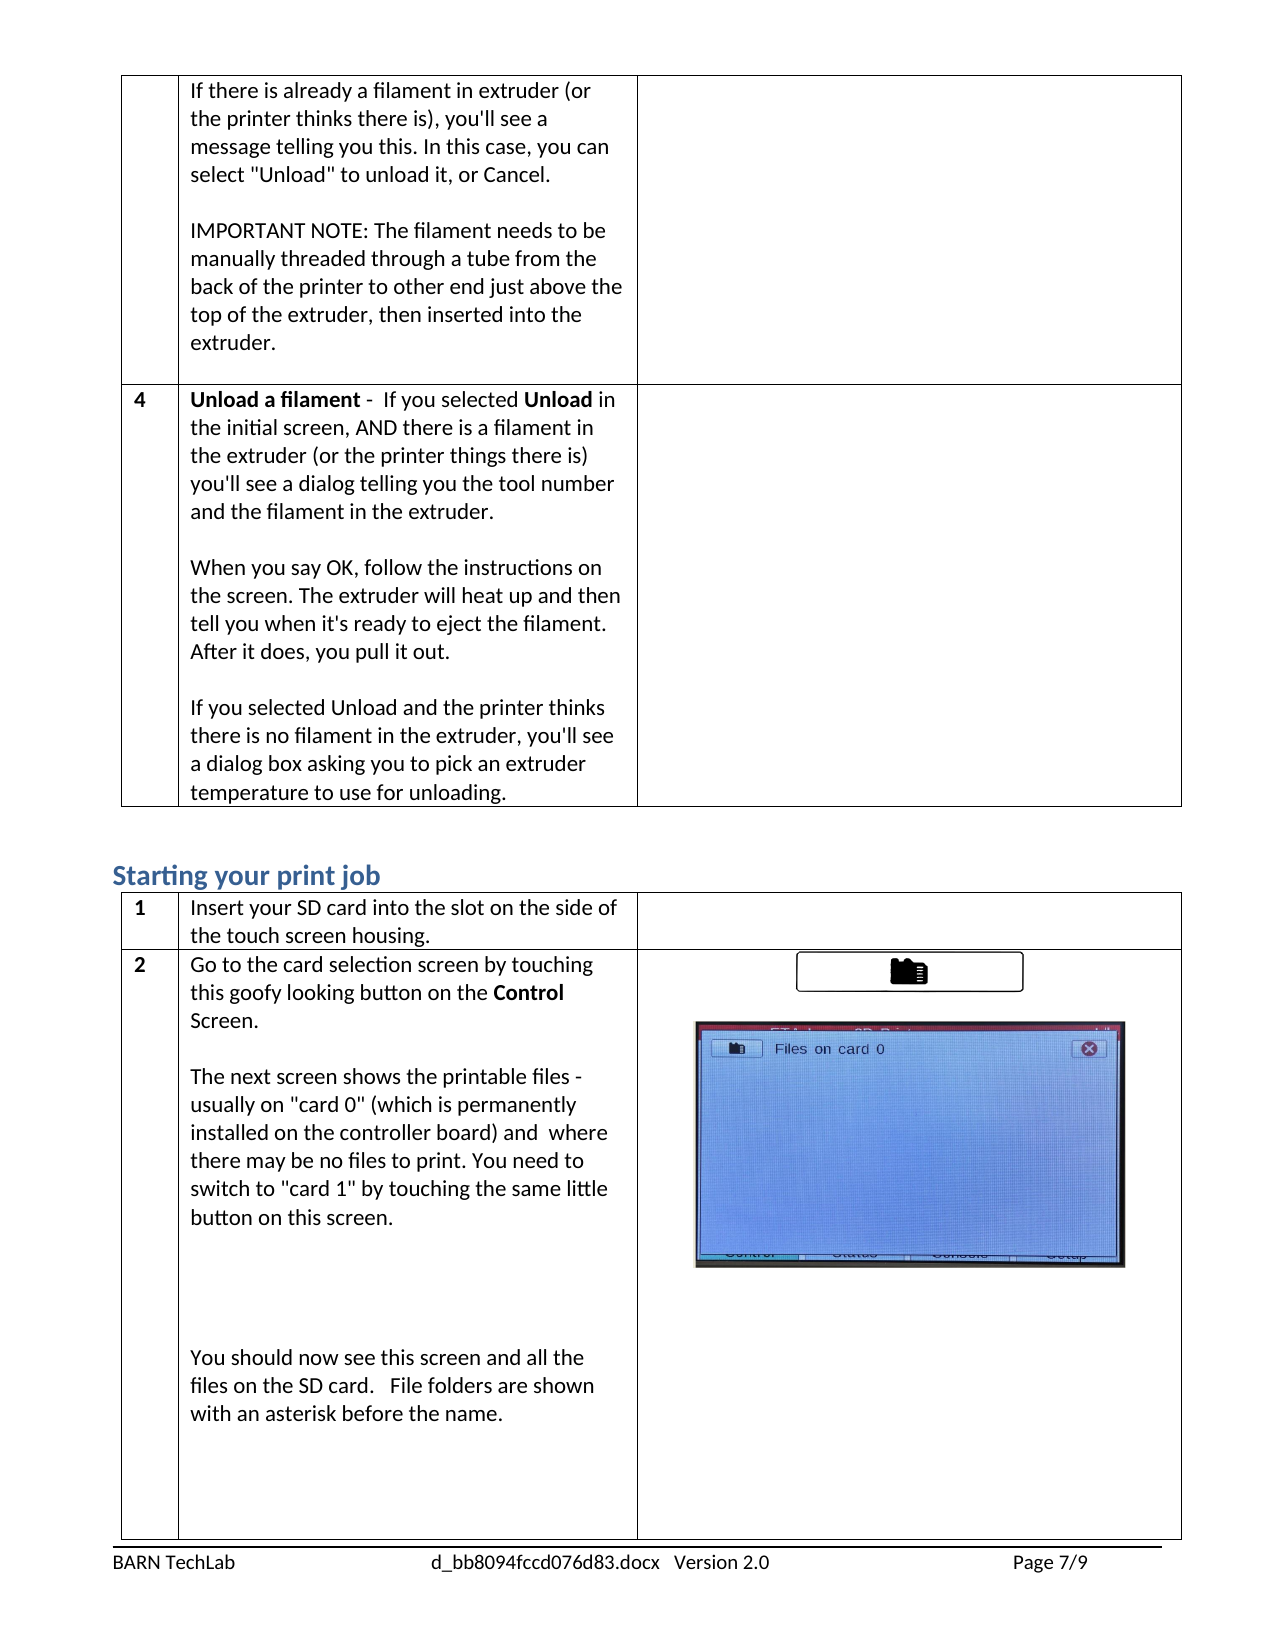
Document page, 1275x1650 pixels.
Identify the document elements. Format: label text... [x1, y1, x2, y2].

table_cell Unload a filament - If you selected Unload in the initial screen, AND there is a filament in the extruder (or the printer things there is) you'll see a dialog telling you the tool number and the filament in the extruder. When you say OK, follow the instructions on the screen. The extruder will heat up and then tell you when it's ready to eject the filament. After it does, you pull it out. If you selected Unload and the printer thinks there is no filament in the extruder, you'll see a dialog box asking you to pick an extruder temperature to use for unloading. [179, 385, 637, 806]
table_cell 4 [122, 385, 178, 806]
picture [794, 950, 1024, 993]
picture [693, 1021, 1126, 1268]
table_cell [179, 76, 637, 384]
table_cell [638, 385, 1181, 806]
table_cell [638, 950, 1181, 1539]
table_cell 2 [122, 950, 178, 1539]
table_cell [638, 76, 1181, 384]
table_header [638, 893, 1181, 949]
table_cell 3 [122, 76, 178, 384]
table_header 1 [122, 893, 178, 949]
subtitle Starting your print job [112, 857, 1162, 892]
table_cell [179, 950, 637, 1539]
table_header Insert your SD card into the slot on the side of the touch screen housing. [179, 893, 637, 949]
